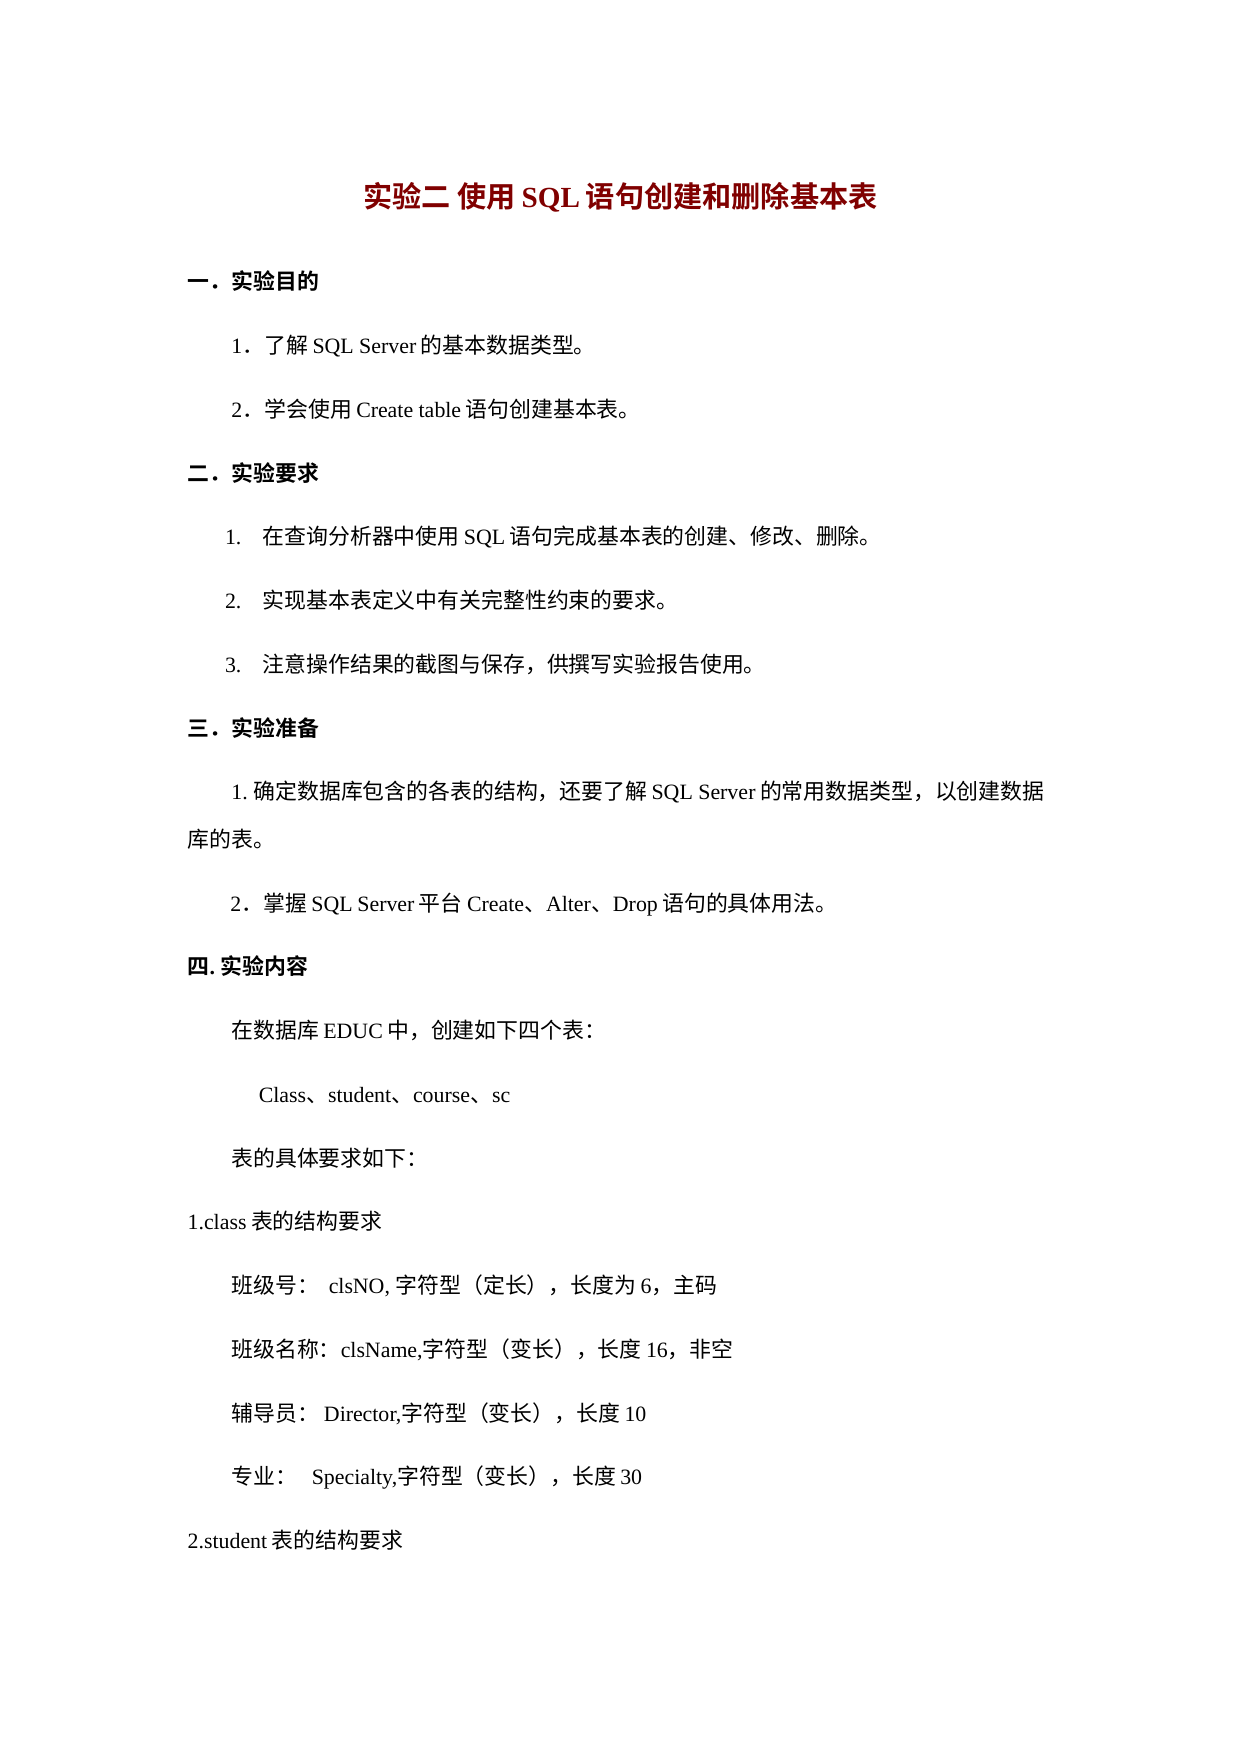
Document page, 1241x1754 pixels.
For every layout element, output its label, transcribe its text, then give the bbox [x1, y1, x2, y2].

text 四. 实验内容 [187, 949, 1053, 981]
text Class、student、course、sc [187, 1077, 1053, 1108]
text 表的具体要求如下： [187, 1141, 1053, 1172]
list 注意操作结果的截图与保存，供撰写实验报告使用。 [225, 647, 1053, 678]
text 三．实验准备 [187, 711, 1053, 742]
text 2．掌握SQL Server平台Create、Alter、Drop语句的具体用法。 [225, 886, 1053, 917]
text 1．了解SQL Server的基本数据类型。 [187, 328, 1053, 360]
text 在数据库EDUC中，创建如下四个表： [187, 1013, 1053, 1045]
text 班级名称：clsName,字符型（变长），长度16，非空 [187, 1332, 1053, 1363]
text 辅导员： Director,字符型（变长），长度10 [187, 1396, 1053, 1427]
text 一．实验目的 [187, 264, 1053, 296]
text 二．实验要求 [187, 456, 1053, 487]
list 实现基本表定义中有关完整性约束的要求。 [225, 583, 1053, 615]
list 在查询分析器中使用SQL语句完成基本表的创建、修改、删除。 [225, 519, 1053, 551]
list student表的结构要求 [187, 1523, 1053, 1555]
subtitle 实验二 使用SQL语句创建和删除基本表 [187, 162, 1053, 227]
list class表的结构要求 [187, 1204, 1053, 1236]
text 2．学会使用Create table语句创建基本表。 [187, 392, 1053, 423]
text 1. 确定数据库包含的各表的结构，还要了解SQL Server的常用数据类型，以创建数据库的表。 [187, 774, 1053, 853]
text 班级号： clsNO, 字符型（定长），长度为6，主码 [187, 1268, 1053, 1300]
text 专业： Specialty,字符型（变长），长度30 [187, 1459, 1053, 1491]
